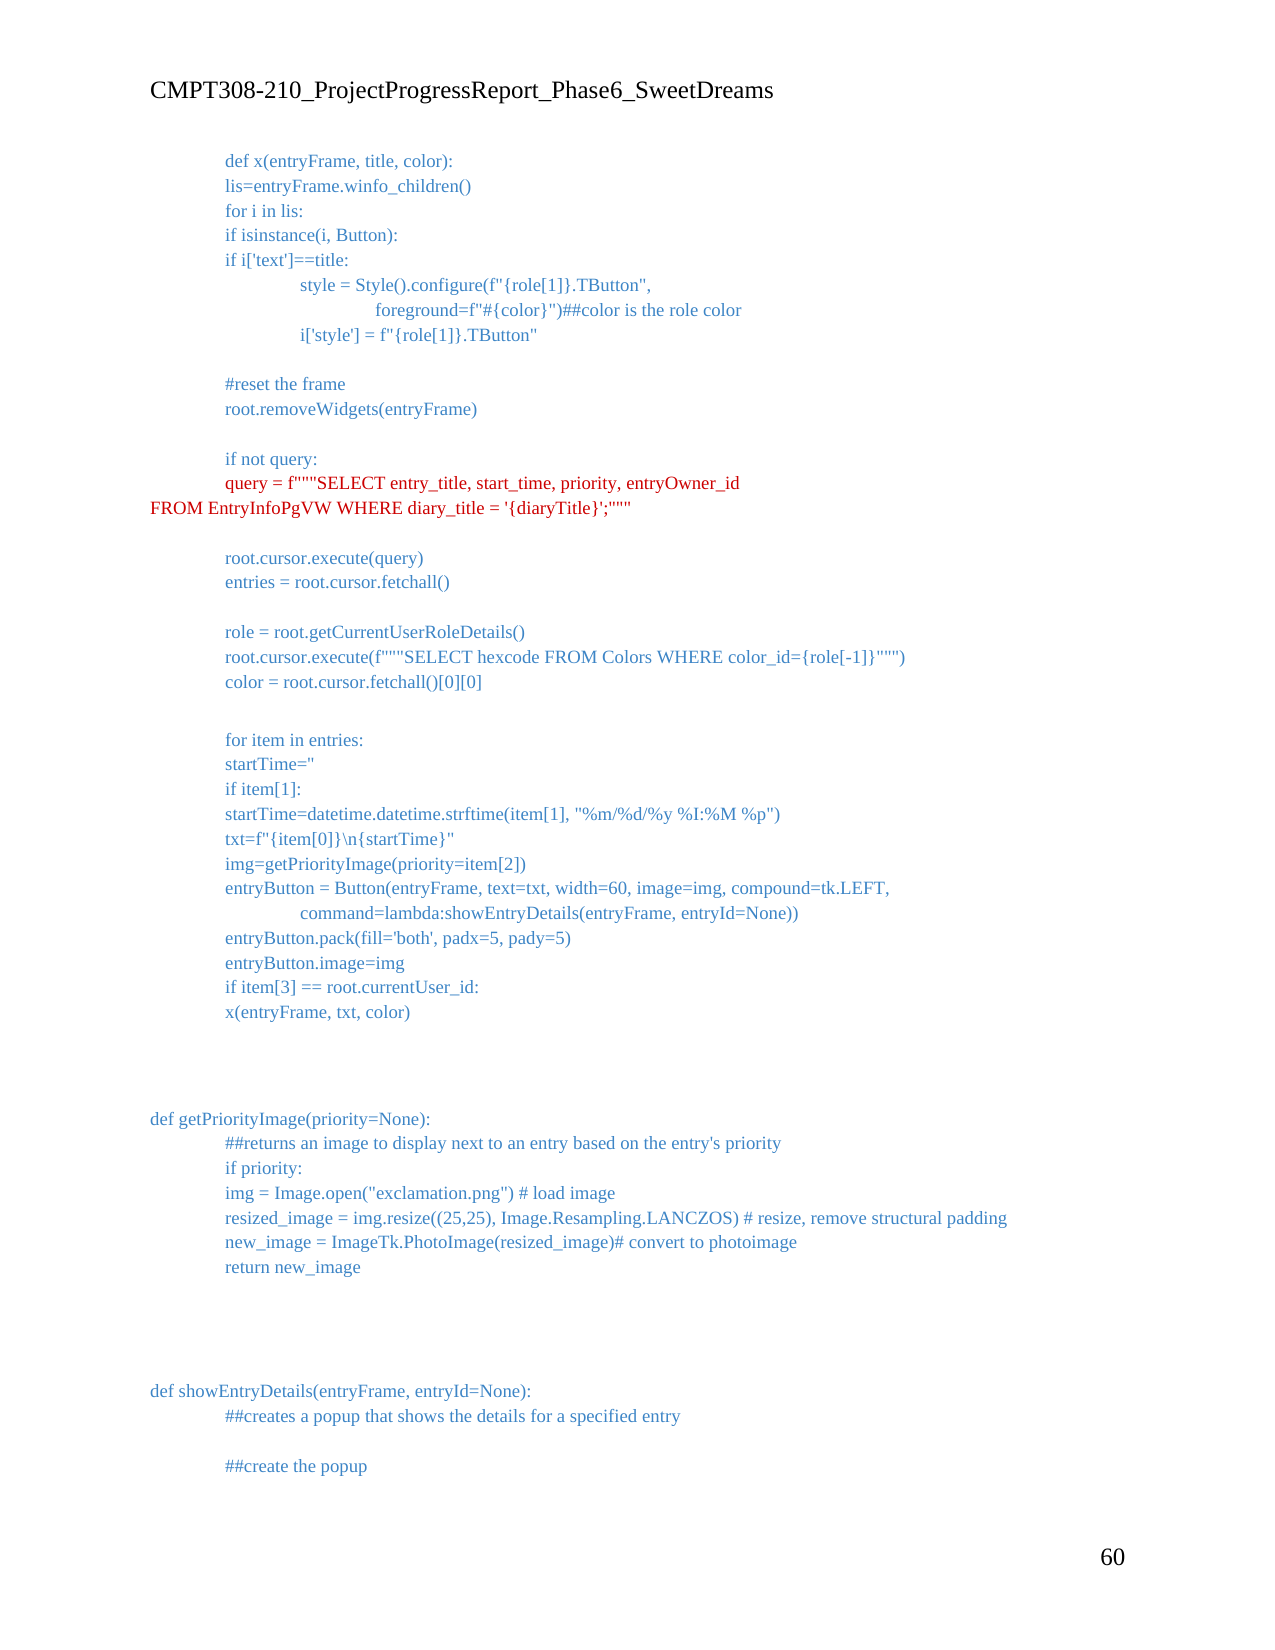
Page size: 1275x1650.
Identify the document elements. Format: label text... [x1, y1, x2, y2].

text query = f"""SELECT entry_title, start_time, priority, entryOwner_id [150, 472, 1125, 494]
text if i['text']==title: [150, 249, 1125, 271]
text new_image = ImageTk.PhotoImage(resized_image)# convert to photoimage [150, 1231, 1125, 1253]
text if item[3] == root.currentUser_id: [150, 976, 1125, 998]
text txt=f"{item[0]}\n{startTime}" [150, 828, 1125, 849]
text img = Image.open("exclamation.png") # load image [150, 1182, 1125, 1203]
text x(entryFrame, txt, color) [150, 1001, 1125, 1023]
text root.cursor.execute(f"""SELECT hexcode FROM Colors WHERE color_id={role[-1]}""") [150, 646, 1125, 667]
text root.cursor.execute(query) [150, 547, 1125, 568]
text entryButton.image=img [150, 952, 1125, 973]
text i['style'] = f"{role[1]}.TButton" [150, 323, 1125, 345]
text style = Style().configure(f"{role[1]}.TButton", [150, 274, 1125, 296]
text foreground=f"#{color}")##color is the role color [150, 299, 1125, 320]
text if item[1]: [150, 778, 1125, 799]
text if priority: [150, 1157, 1125, 1179]
text role = root.getCurrentUserRoleDetails() [150, 621, 1125, 643]
text FROM EntryInfoPgVW WHERE diary_title = '{diaryTitle}';""" [150, 497, 1125, 519]
text ##creates a popup that shows the details for a specified entry [150, 1405, 1125, 1427]
text ##create the popup [150, 1454, 1125, 1476]
text lis=entryFrame.winfo_children() [150, 175, 1125, 196]
text if isinstance(i, Button): [150, 224, 1125, 246]
text entryButton.pack(fill='both', padx=5, pady=5) [150, 927, 1125, 948]
text startTime=datetime.datetime.strftime(item[1], "%m/%d/%y %I:%M %p") [150, 803, 1125, 824]
text color = root.cursor.fetchall()[0][0] [150, 671, 1125, 692]
text resized_image = img.resize((25,25), Image.Resampling.LANCZOS) # resize, remove structural padding [150, 1207, 1125, 1228]
text command=lambda:showEntryDetails(entryFrame, entryId=None)) [150, 902, 1125, 923]
text entryButton = Button(entryFrame, text=txt, width=60, image=img, compound=tk.LEFT, [150, 877, 1125, 899]
text def getPriorityImage(priority=None): [150, 1107, 1125, 1129]
text entries = root.cursor.fetchall() [150, 571, 1125, 593]
text img=getPriorityImage(priority=item[2]) [150, 852, 1125, 874]
text if not query: [150, 447, 1125, 469]
text return new_image [150, 1256, 1125, 1278]
text #reset the frame [150, 373, 1125, 395]
text def x(entryFrame, title, color): [150, 150, 1125, 172]
text for i in lis: [150, 199, 1125, 221]
text for item in entries: [150, 728, 1125, 750]
text ##returns an image to display next to an entry based on the entry's priority [150, 1132, 1125, 1154]
text root.removeWidgets(entryFrame) [150, 398, 1125, 419]
text startTime='' [150, 753, 1125, 775]
text def showEntryDetails(entryFrame, entryId=None): [150, 1380, 1125, 1402]
